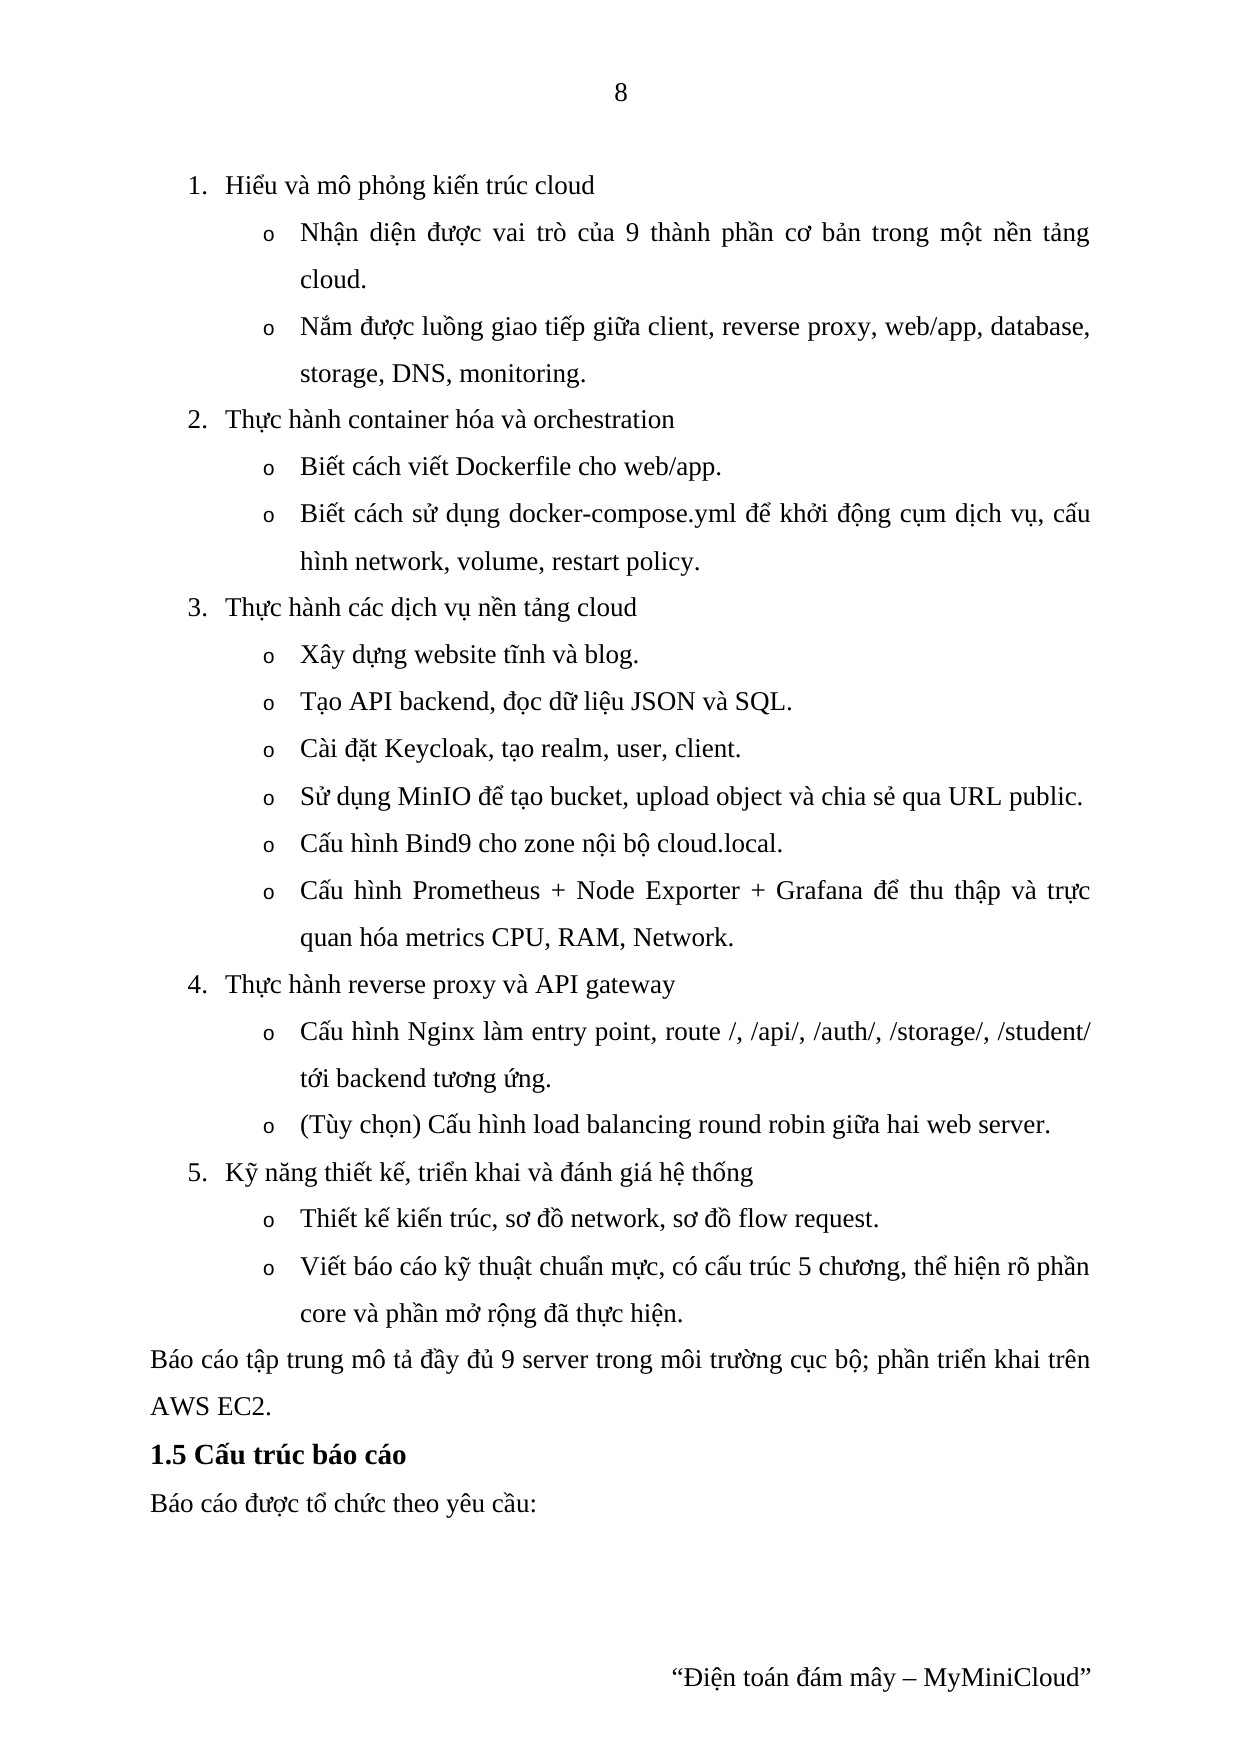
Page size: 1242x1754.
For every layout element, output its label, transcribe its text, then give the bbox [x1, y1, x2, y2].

list Nhận diện được vai trò của 9 thành phần cơ bản trong một nền tảng cloud. [262, 216, 1092, 294]
list Cài đặt Keycloak, tạo realm, user, client. [262, 733, 1092, 764]
subtitle Cấu trúc báo cáo [150, 1437, 1092, 1471]
text Báo cáo tập trung mô tả đầy đủ 9 server trong môi trường cục bộ; phần triển khai trên AWS EC2. [150, 1344, 1092, 1421]
list Thực hành các dịch vụ nền tảng cloud [187, 591, 1092, 622]
list Kỹ năng thiết kế, triển khai và đánh giá hệ thống [187, 1156, 1092, 1187]
list Nắm được luồng giao tiếp giữa client, reverse proxy, web/app, database, storage, DNS, monitoring. [262, 310, 1092, 388]
list Cấu hình Prometheus + Node Exporter + Grafana để thu thập và trực quan hóa metrics CPU, RAM, Network. [262, 874, 1092, 953]
list Cấu hình Nginx làm entry point, route /, /api/, /auth/, /storage/, /student/ tới backend tương ứng. [262, 1015, 1092, 1093]
list Cấu hình Bind9 cho zone nội bộ cloud.local. [262, 827, 1092, 859]
list Hiểu và mô phỏng kiến trúc cloud [187, 169, 1092, 201]
list Tạo API backend, đọc dữ liệu JSON và SQL. [262, 685, 1092, 717]
list Thực hành reverse proxy và API gateway [187, 968, 1092, 999]
list (Tùy chọn) Cấu hình load balancing round robin giữa hai web server. [262, 1109, 1092, 1140]
list Thiết kế kiến trúc, sơ đồ network, sơ đồ flow request. [262, 1203, 1092, 1234]
list Viết báo cáo kỹ thuật chuẩn mực, có cấu trúc 5 chương, thể hiện rõ phần core và phần mở rộng đã thực hiện. [262, 1250, 1092, 1328]
list Sử dụng MinIO để tạo bucket, upload object và chia sẻ qua URL public. [262, 780, 1092, 811]
text Báo cáo được tổ chức theo yêu cầu: [150, 1487, 1092, 1518]
list Xây dựng website tĩnh và blog. [262, 638, 1092, 669]
list Thực hành container hóa và orchestration [187, 404, 1092, 435]
list Biết cách sử dụng docker-compose.yml để khởi động cụm dịch vụ, cấu hình network, volume, restart policy. [262, 498, 1092, 576]
list Biết cách viết Dockerfile cho web/app. [262, 450, 1092, 482]
